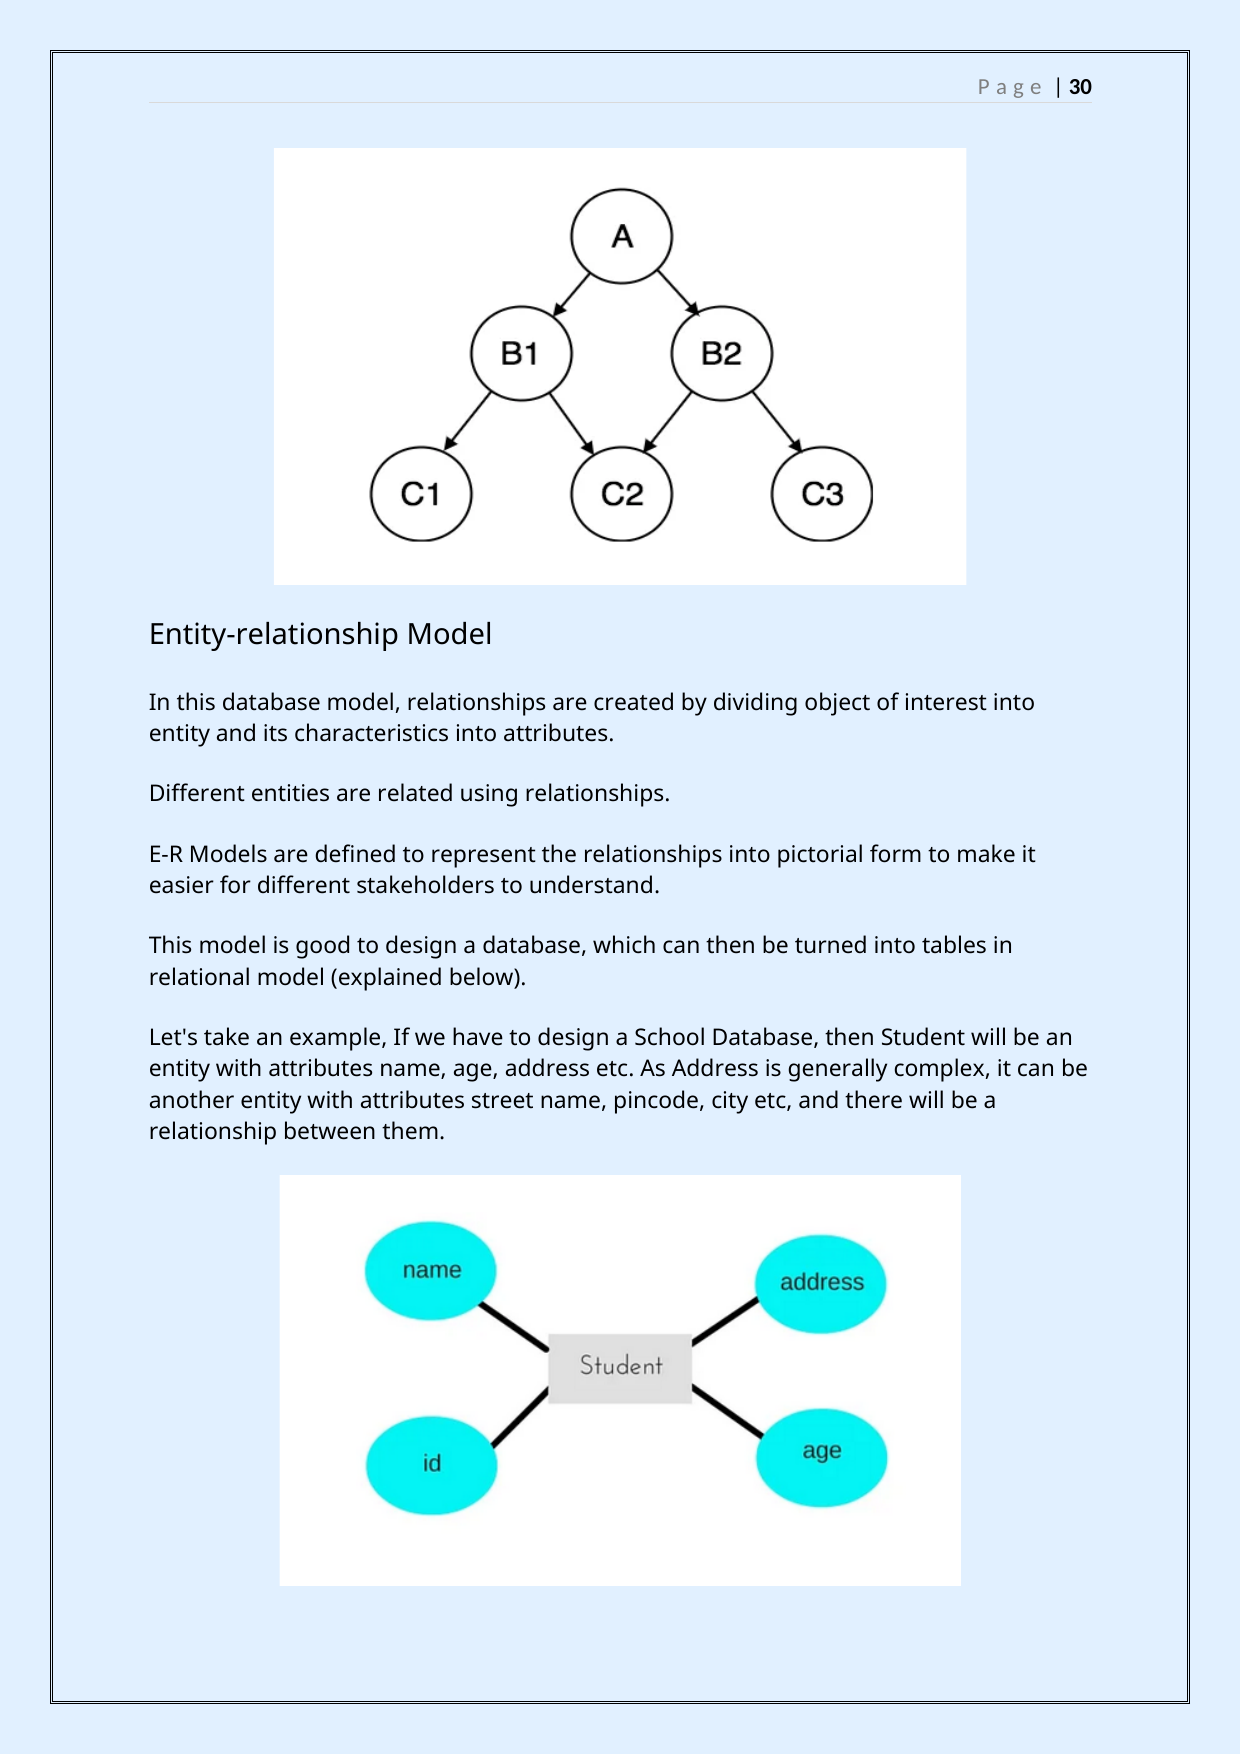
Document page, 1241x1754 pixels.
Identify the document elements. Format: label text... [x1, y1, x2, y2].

text In this database model, relationships are created by dividing object of interest into entity and its characteristics into attributes. [148, 686, 1092, 748]
picture [273, 148, 967, 585]
text This model is good to design a database, which can then be turned into tables in relational model (explained below). [148, 929, 1092, 992]
text E-R Models are defined to represent the relationships into pictorial form to make it easier for different stakeholders to understand. [148, 838, 1092, 900]
text Let's take an example, If we have to design a School Database, then Student will be an entity with attributes name, age, address etc. As Address is generally complex, it can be another entity with attributes street name, pincode, city etc, and there will be a relationship between them. [148, 1021, 1092, 1146]
subtitle Entity-relationship Model [148, 614, 1092, 653]
picture [279, 1175, 961, 1586]
text Different entities are related using relationships. [148, 777, 1092, 808]
